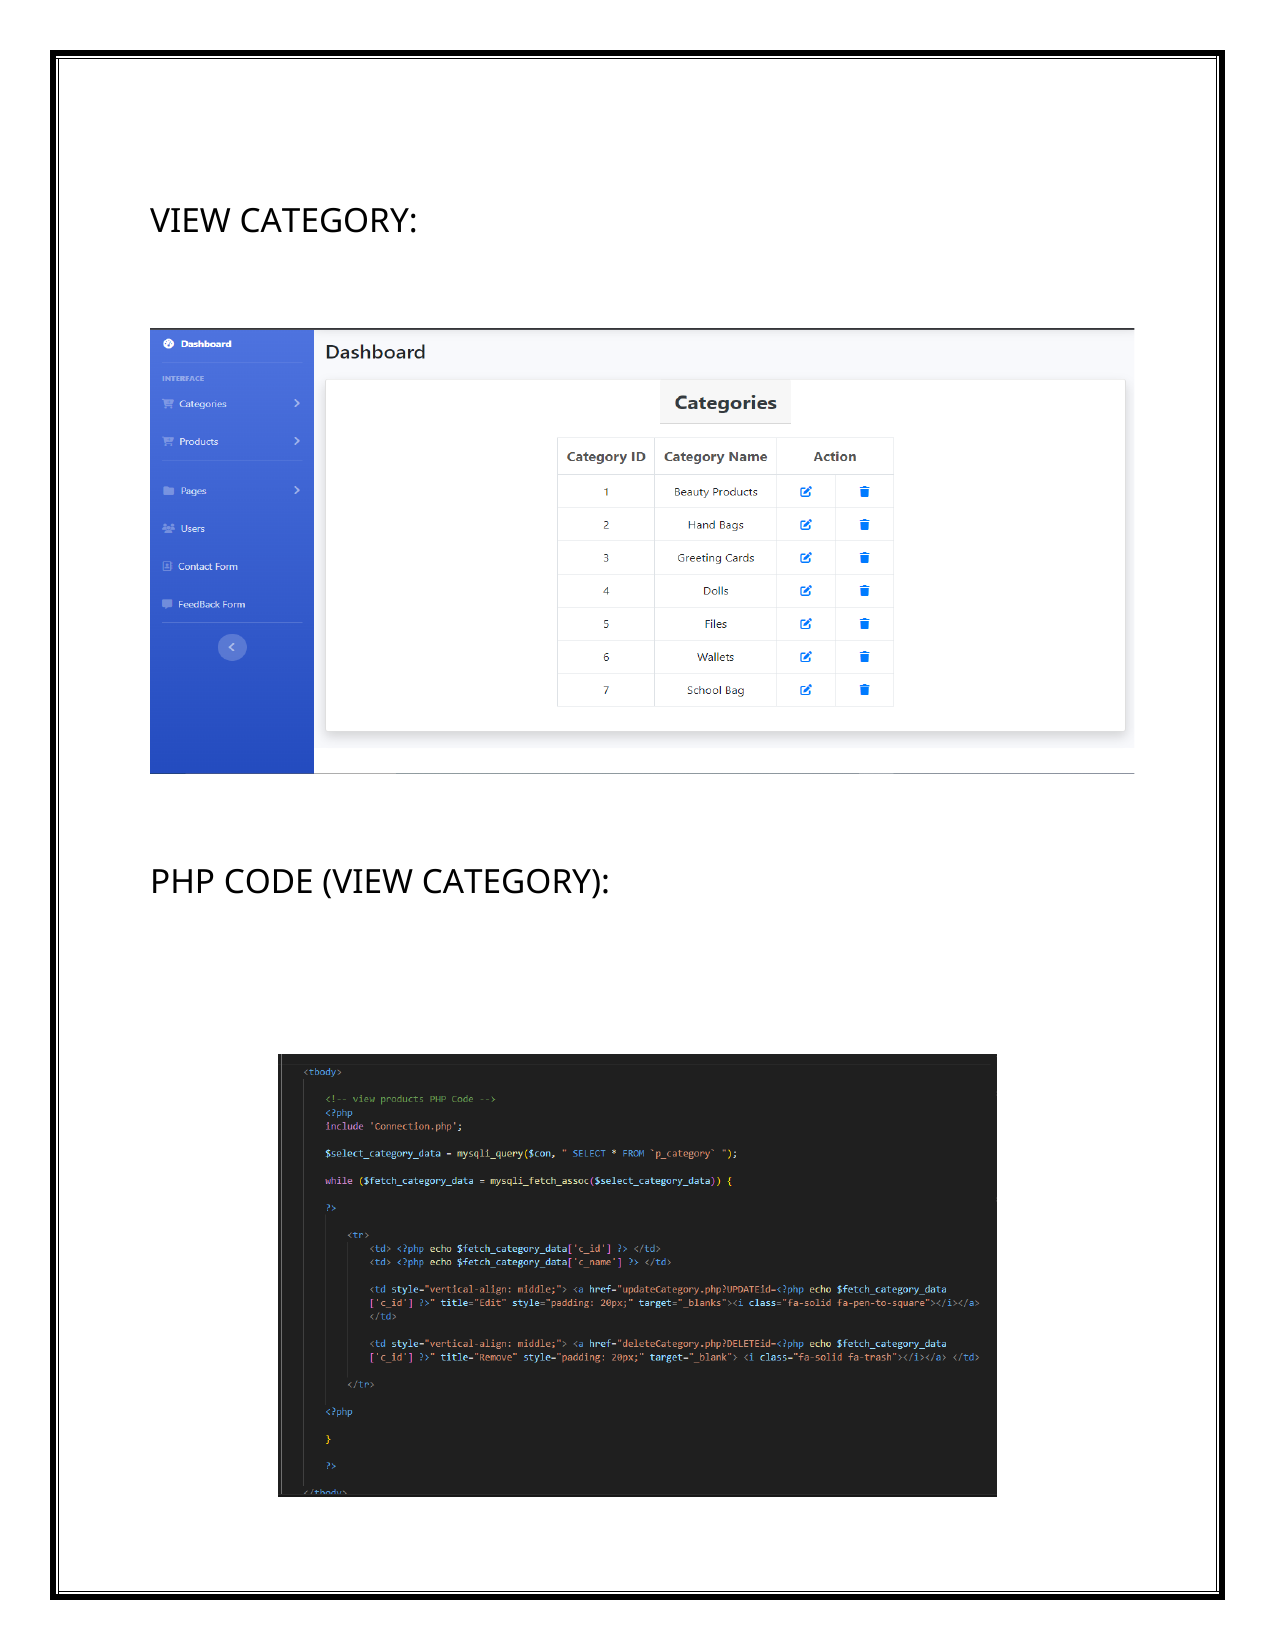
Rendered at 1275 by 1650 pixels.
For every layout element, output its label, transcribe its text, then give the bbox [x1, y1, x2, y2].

text PHP CODE (VIEW CATEGORY): [150, 858, 1125, 903]
picture [150, 328, 1135, 774]
text VIEW CATEGORY: [150, 197, 1125, 242]
picture [278, 1054, 997, 1497]
